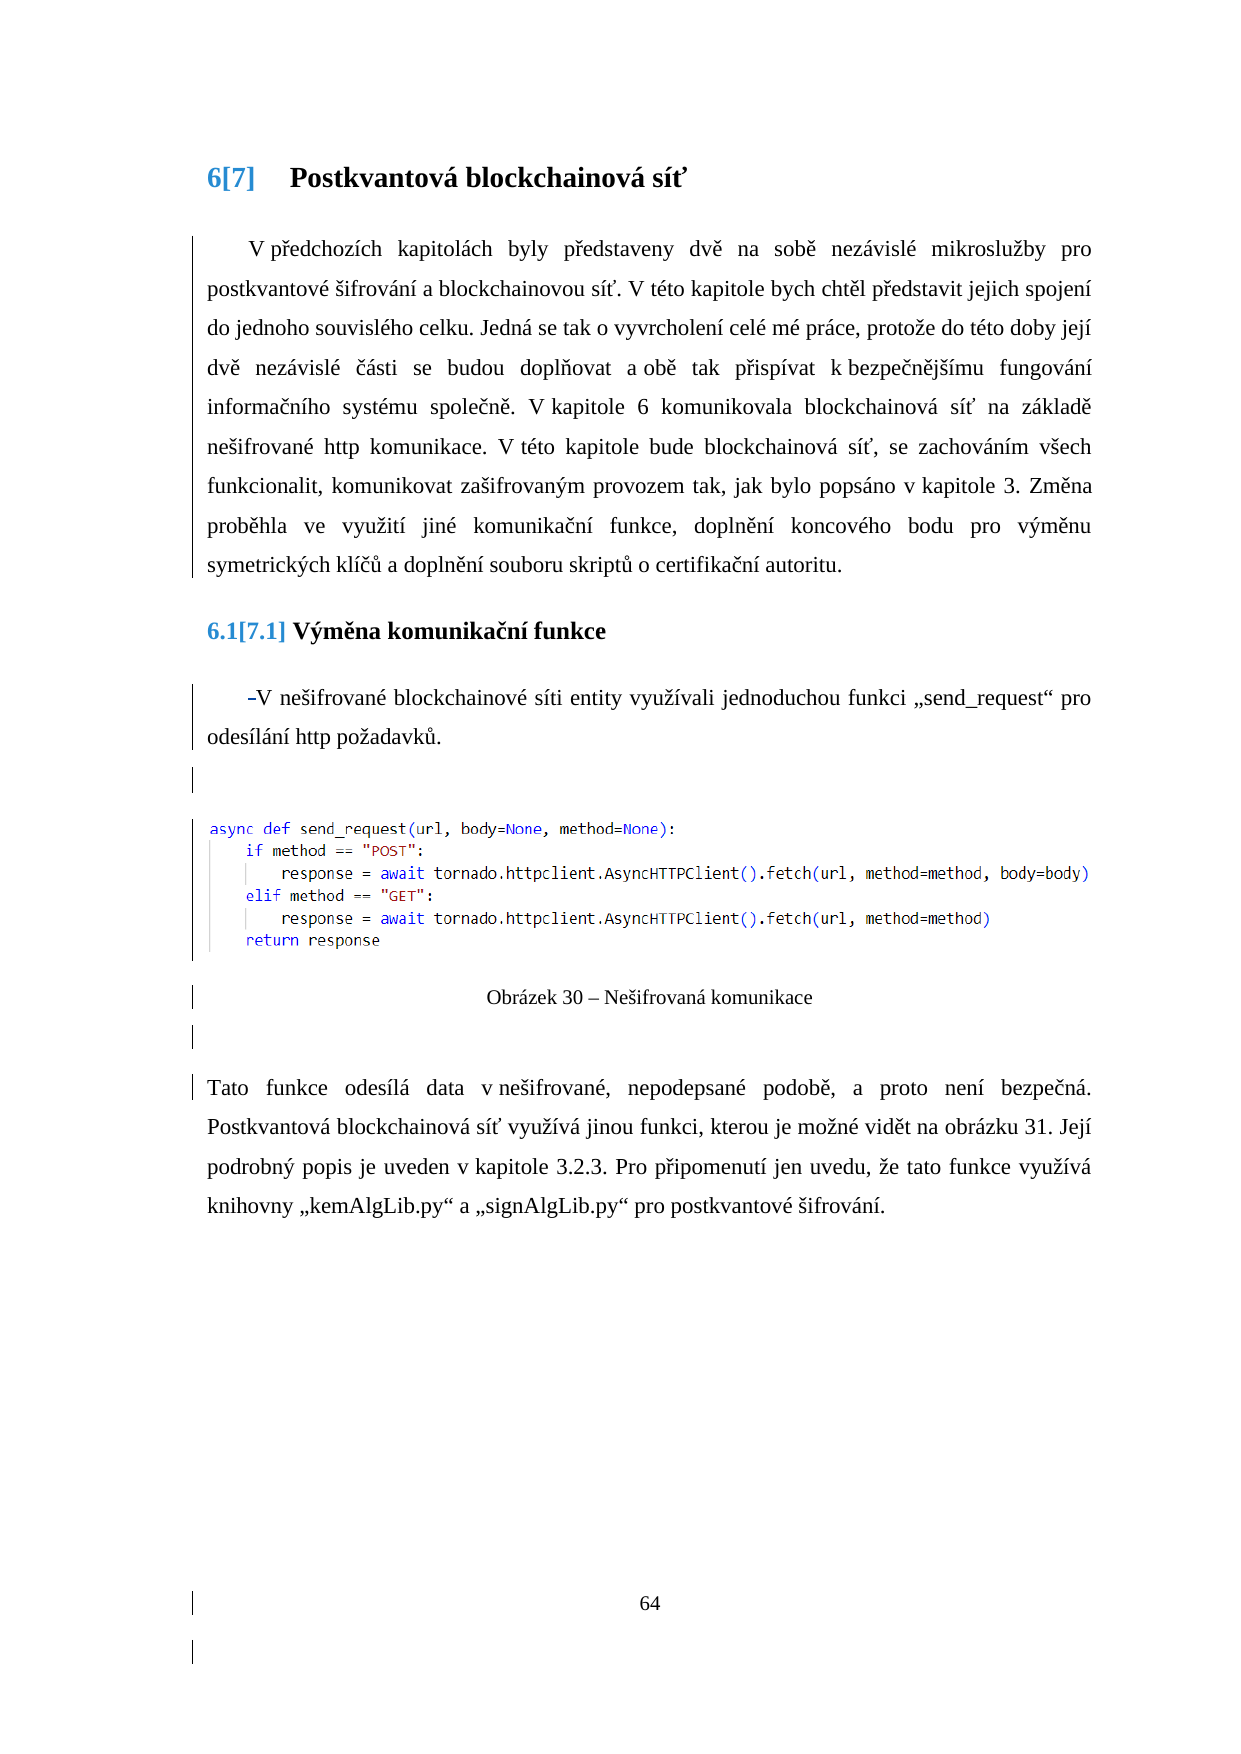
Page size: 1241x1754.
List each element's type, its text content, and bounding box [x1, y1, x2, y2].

text V nešifrované blockchainové síti entity využívali jednoduchou funkci „send_request“ pro odesílání http požadavků. [207, 684, 1092, 750]
text Tato funkce odesílá data v nešifrované, nepodepsané podobě, a proto není bezpečná. Postkvantová blockchainová síť využívá jinou funkci, kterou je možné vidět na obrázku 31. Její podrobný popis je uveden v kapitole 3.2.3. Pro připomenutí jen uvedu, že tato funkce využívá knihovny „kemAlgLib.py“ a „signAlgLib.py“ pro postkvantové šifrování. [207, 1074, 1092, 1219]
picture [206, 819, 1093, 961]
subtitle Výměna komunikační funkce [207, 616, 1092, 644]
text Obrázek 30 – Nešifrovaná komunikace [207, 985, 1092, 1009]
subtitle Postkvantová blockchainová síť [207, 160, 1092, 194]
text V předchozích kapitolách byly představeny dvě na sobě nezávislé mikroslužby pro postkvantové šifrování a blockchainovou síť. V této kapitole bych chtěl představit jejich spojení do jednoho souvislého celku. Jedná se tak o vyvrcholení celé mé práce, protože do této doby její dvě nezávislé části se budou doplňovat a obě tak přispívat k bezpečnějšímu fungování informačního systému společně. V kapitole 6 komunikovala blockchainová síť na základě nešifrované http komunikace. V této kapitole bude blockchainová síť, se zachováním všech funkcionalit, komunikovat zašifrovaným provozem tak, jak bylo popsáno v kapitole 3. Změna proběhla ve využití jiné komunikační funkce, doplnění koncového bodu pro výměnu symetrických klíčů a doplnění souboru skriptů o certifikační autoritu. [207, 236, 1092, 578]
